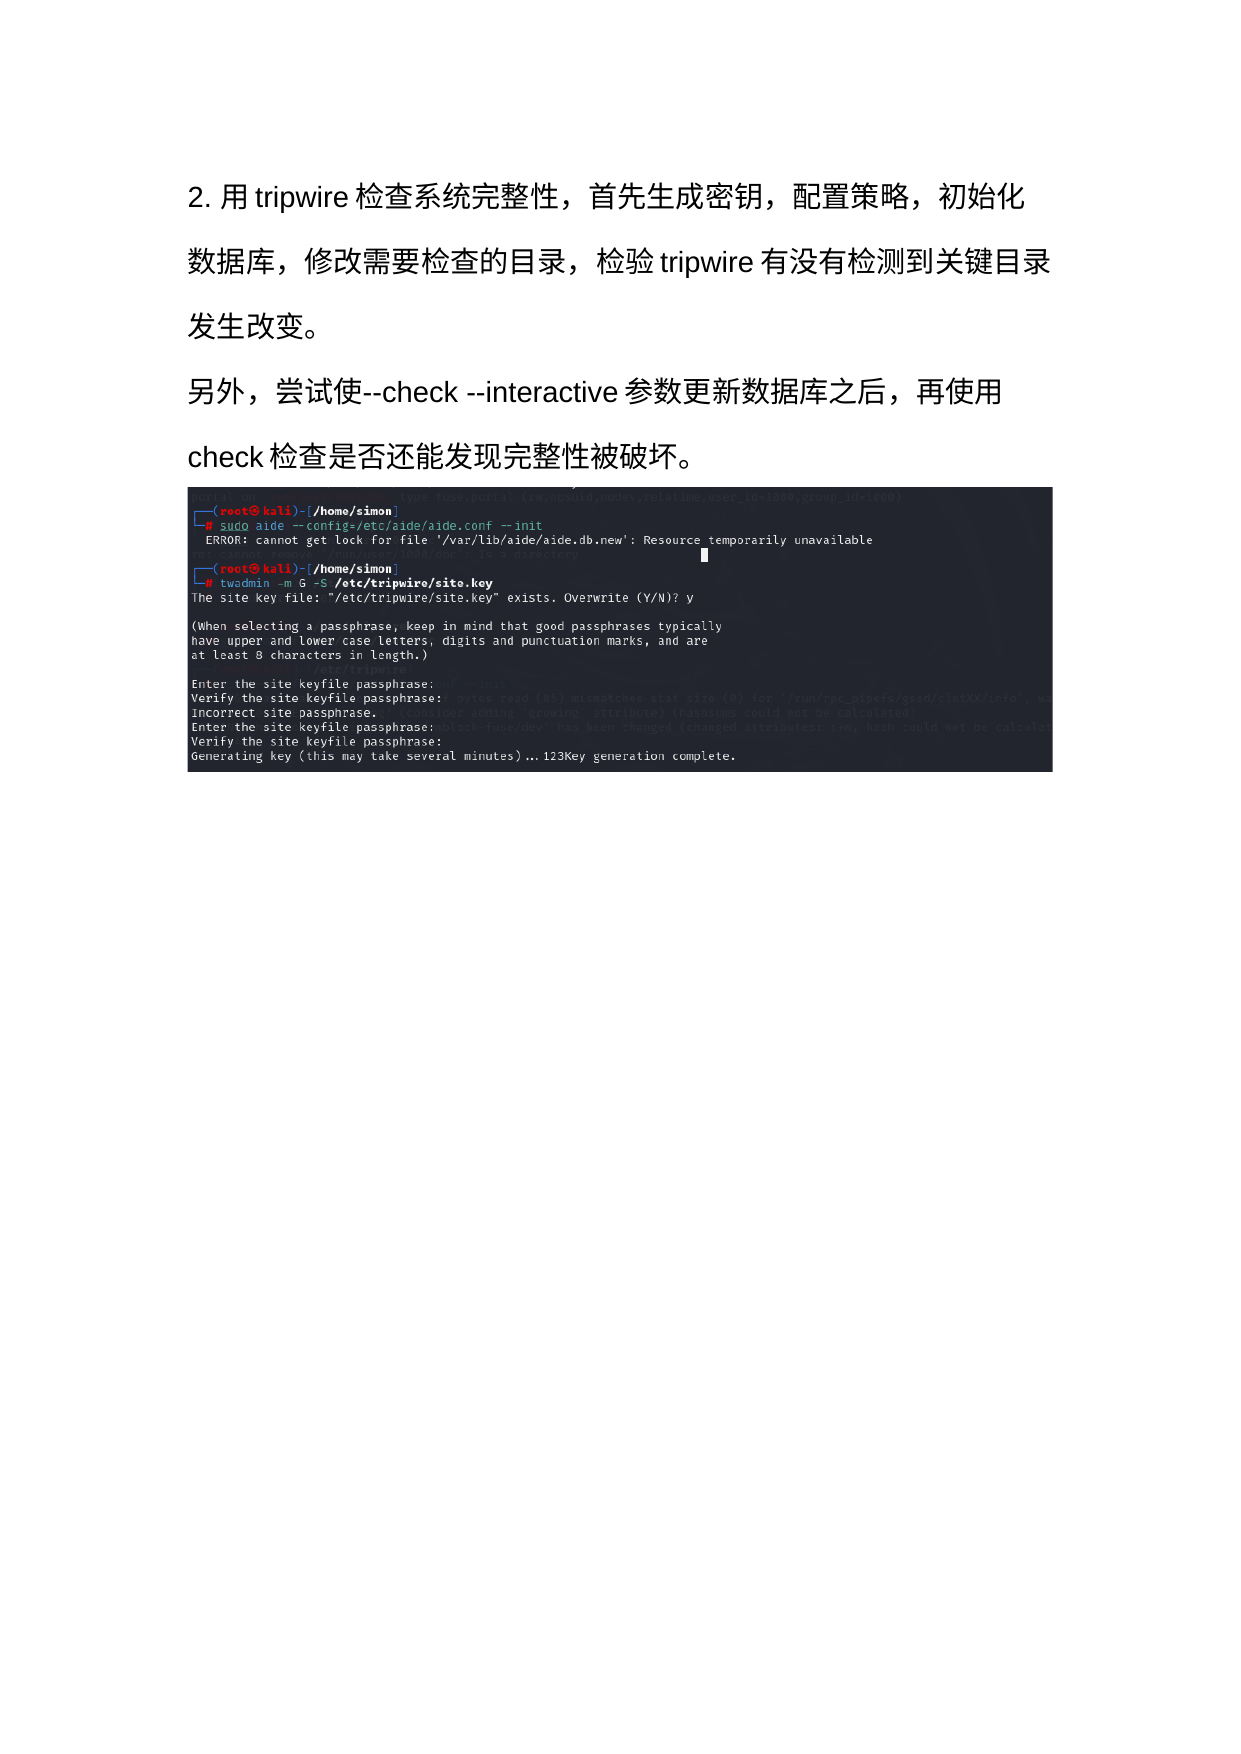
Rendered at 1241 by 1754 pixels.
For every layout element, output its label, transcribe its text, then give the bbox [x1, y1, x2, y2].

text 2. 用tripwire检查系统完整性，首先生成密钥，配置策略，初始化数据库，修改需要检查的目录，检验tripwire有没有检测到关键目录发生改变。 [187, 162, 1053, 357]
text 另外，尝试使--check --interactive参数更新数据库之后，再使用check检查是否还能发现完整性被破坏。 [187, 357, 1053, 487]
